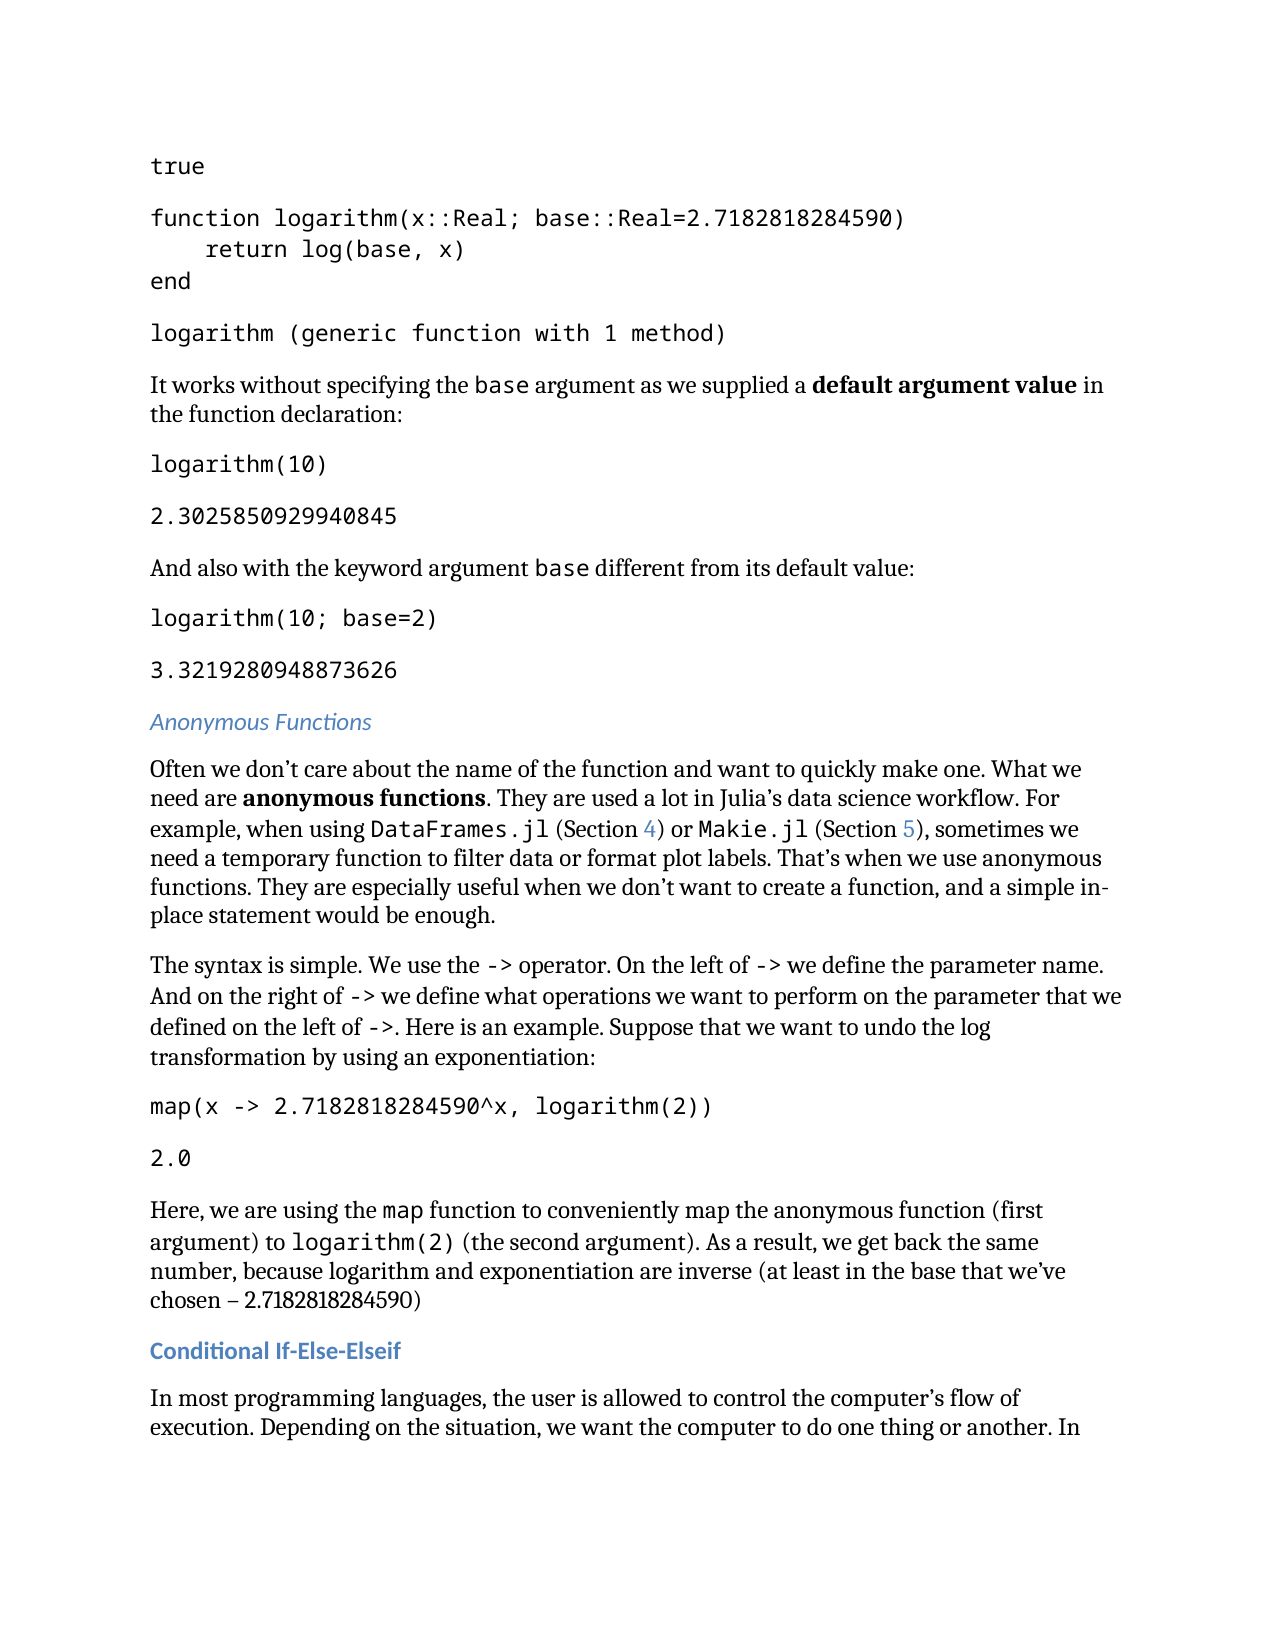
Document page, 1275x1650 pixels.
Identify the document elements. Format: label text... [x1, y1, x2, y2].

text map(x -> 2.7182818284590^x, logarithm(2)) [150, 1090, 1125, 1121]
text Often we don’t care about the name of the function and want to quickly make one. What we need are anonymous functions. They are used a lot in Julia’s data science workflow. For example, when using DataFrames.jl (Section 4) or Makie.jl (Section 5), sometimes we need a temporary function to filter data or format plot labels. That’s when we use anonymous functions. They are especially useful when we don’t want to create a function, and a simple in-place statement would be enough. [150, 755, 1125, 930]
text true [150, 150, 1125, 181]
text Here, we are using the map function to conveniently map the anonymous function (first argument) to logarithm(2) (the second argument). As a result, we get back the same number, because logarithm and exponentiation are inverse (at least in the base that we’ve chosen – 2.7182818284590) [150, 1194, 1125, 1314]
text And also with the keyword argument base different from its default value: [150, 552, 1125, 583]
text 3.3219280948873626 [150, 654, 1125, 685]
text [150, 1384, 1125, 1442]
text logarithm(10) [150, 447, 1125, 479]
text function logarithm(x::Real; base::Real=2.7182818284590) return log(base, x) end [150, 202, 1125, 296]
text The syntax is simple. We use the -> operator. On the left of -> we define the parameter name. And on the right of -> we define what operations we want to perform on the parameter that we defined on the left of ->. Here is an example. Suppose that we want to undo the log transformation by using an exponentiation: [150, 949, 1125, 1071]
text 2.3025850929940845 [150, 499, 1125, 531]
text It works without specifying the base argument as we supplied a default argument value in the function declaration: [150, 369, 1125, 429]
text logarithm(10; base=2) [150, 602, 1125, 633]
text 2.0 [150, 1142, 1125, 1173]
subtitle Anonymous Functions [150, 706, 1125, 736]
text logarithm (generic function with 1 method) [150, 317, 1125, 348]
subtitle Conditional If-Else-Elseif [150, 1335, 1125, 1366]
